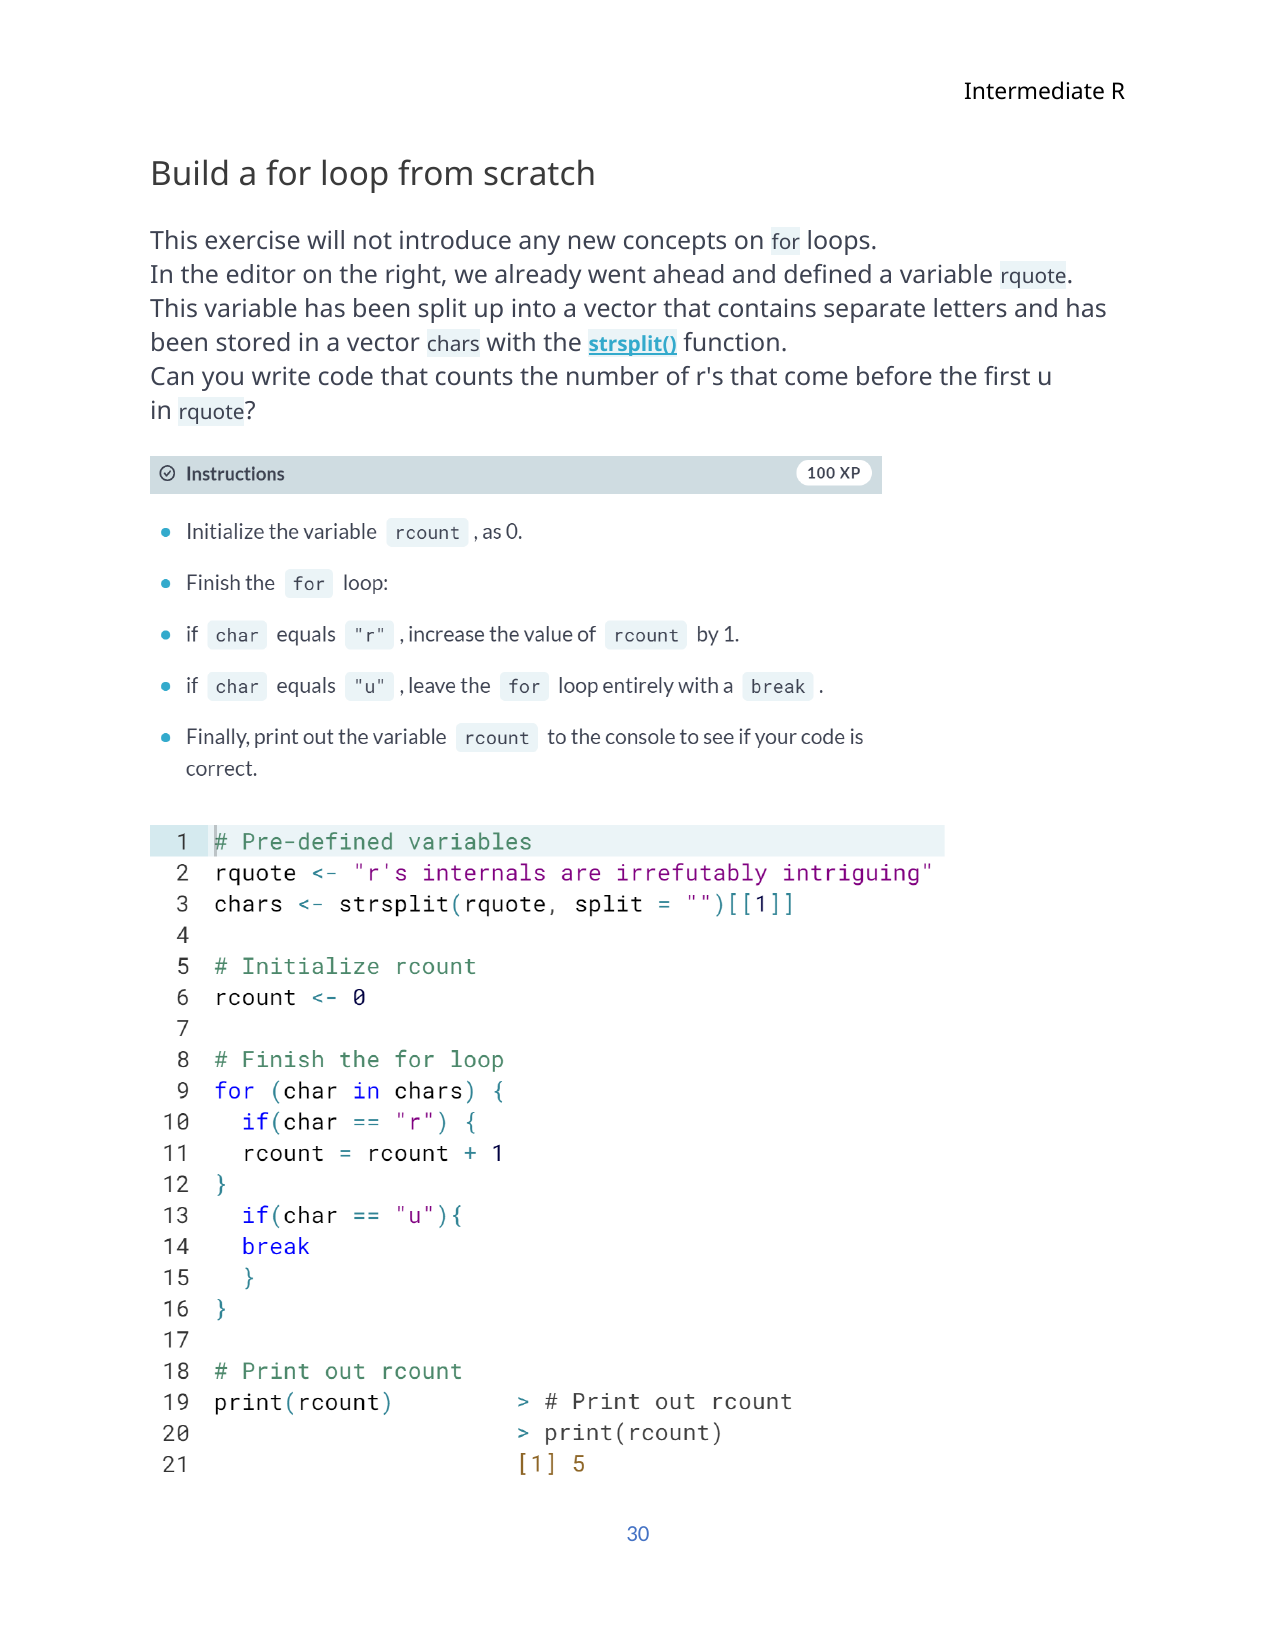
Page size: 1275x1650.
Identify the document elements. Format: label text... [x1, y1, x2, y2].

text Can you write code that counts the number of r's that come before the first u in rquote? [150, 359, 1125, 427]
subtitle Build a for loop from scratch [150, 150, 1125, 195]
picture [150, 821, 945, 1488]
text This exercise will not introduce any new concepts on for loops. [150, 222, 1125, 256]
text In the editor on the right, we already went ahead and defined a variable rquote. This variable has been split up into a vector that contains separate letters and has been stored in a vector chars with the strsplit() function. [150, 256, 1125, 359]
picture [150, 456, 882, 792]
